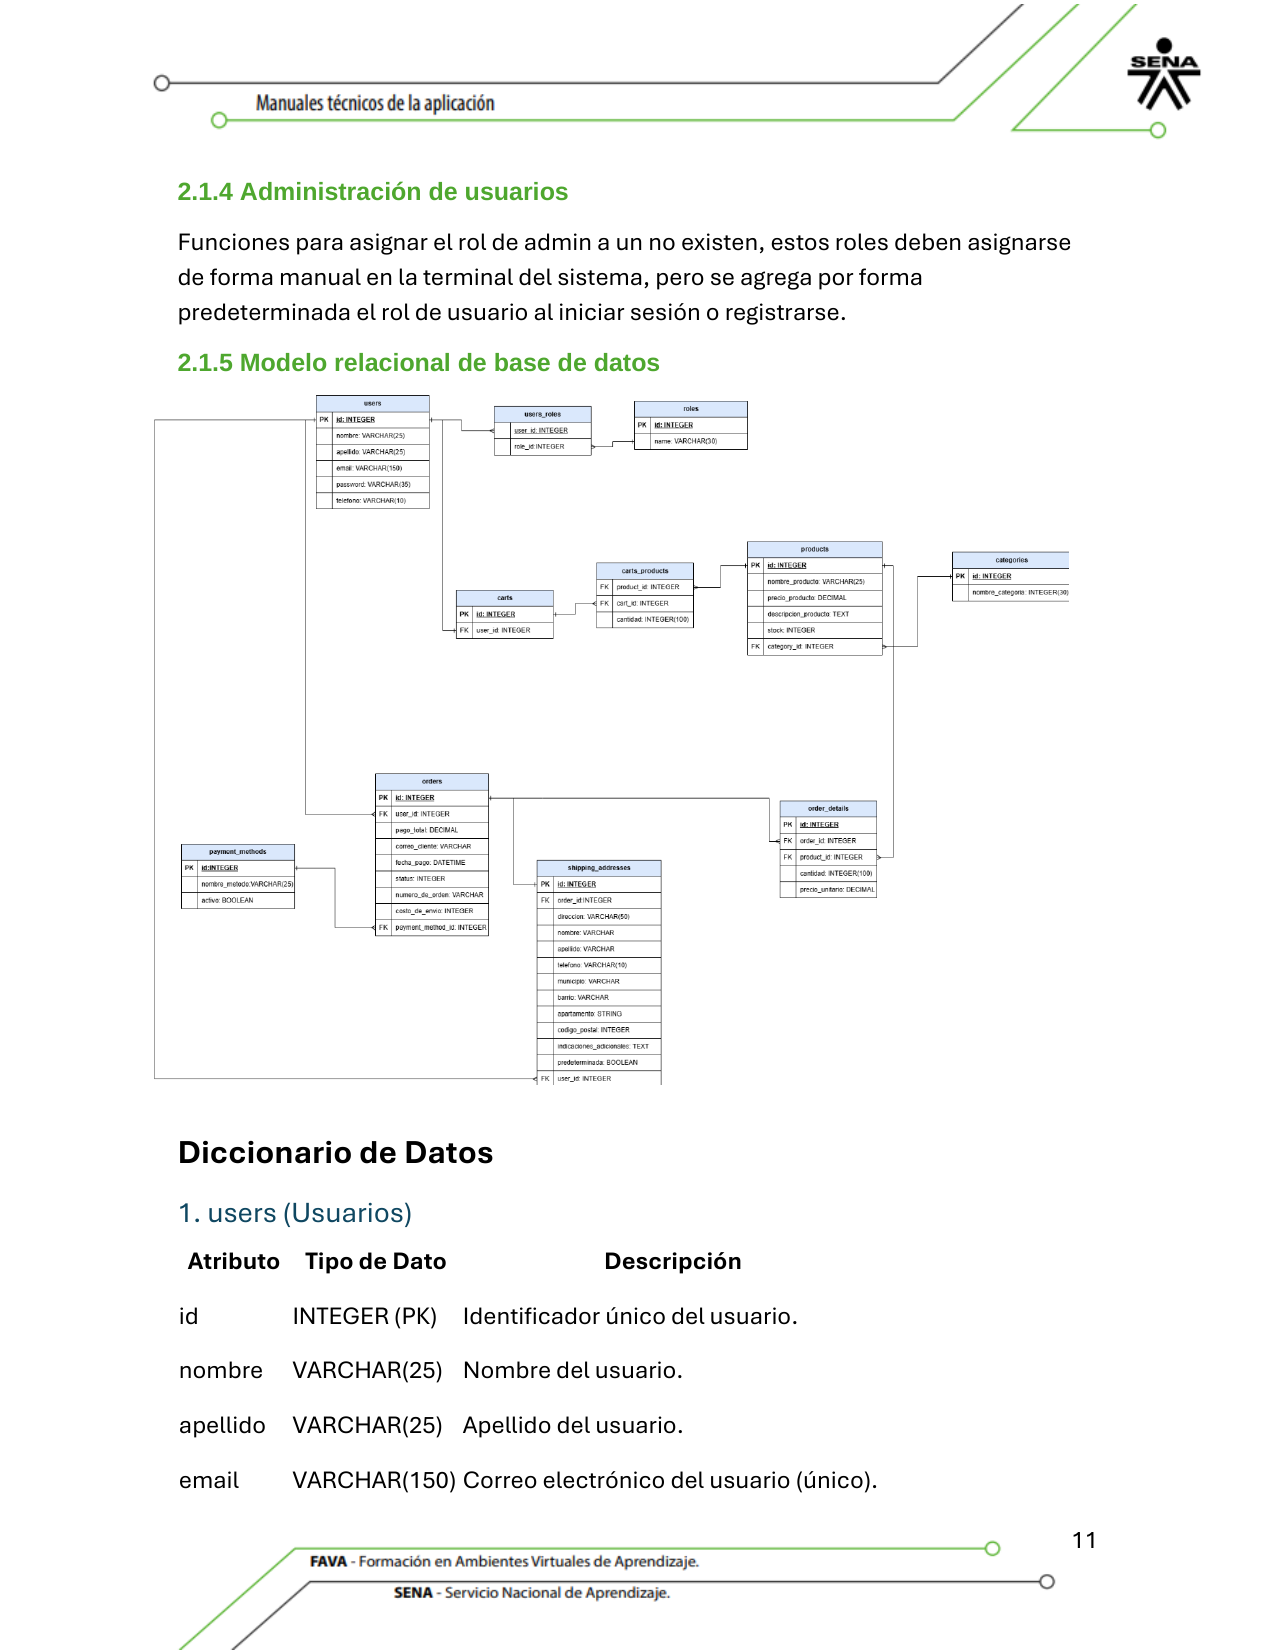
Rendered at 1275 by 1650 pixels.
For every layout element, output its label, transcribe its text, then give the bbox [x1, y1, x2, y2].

text Funciones para asignar el rol de admin a un no existen, estos roles deben asignarse de forma manual en la terminal del sistema, pero se agrega por forma predeterminada el rol de usuario al iniciar sesión o registrarse. [177, 227, 1098, 327]
text 2.1.4 Administración de usuarios [177, 177, 1098, 206]
table_cell VARCHAR(25) [291, 1354, 461, 1408]
picture [97, 4, 1259, 166]
table_cell INTEGER (PK) [291, 1299, 461, 1354]
table_cell email [177, 1463, 291, 1497]
table_header Descripción [461, 1245, 885, 1299]
table_cell id [177, 1299, 291, 1354]
table_header Atributo [177, 1245, 291, 1299]
picture [150, 395, 1068, 1083]
table_cell VARCHAR(150) [291, 1463, 461, 1497]
table_cell nombre [177, 1354, 291, 1408]
text 2.1.5 Modelo relacional de base de datos [177, 348, 1098, 377]
table_cell Nombre del usuario. [461, 1354, 885, 1408]
subtitle 1. users (Usuarios) [177, 1195, 1098, 1231]
table_cell Identificador único del usuario. [461, 1299, 885, 1354]
table_cell apellido [177, 1409, 291, 1463]
table_header Tipo de Dato [291, 1245, 461, 1299]
table_cell Apellido del usuario. [461, 1409, 885, 1463]
table_cell VARCHAR(25) [291, 1409, 461, 1463]
picture [63, 1512, 1080, 1650]
table_cell Correo electrónico del usuario (único). [461, 1463, 885, 1497]
